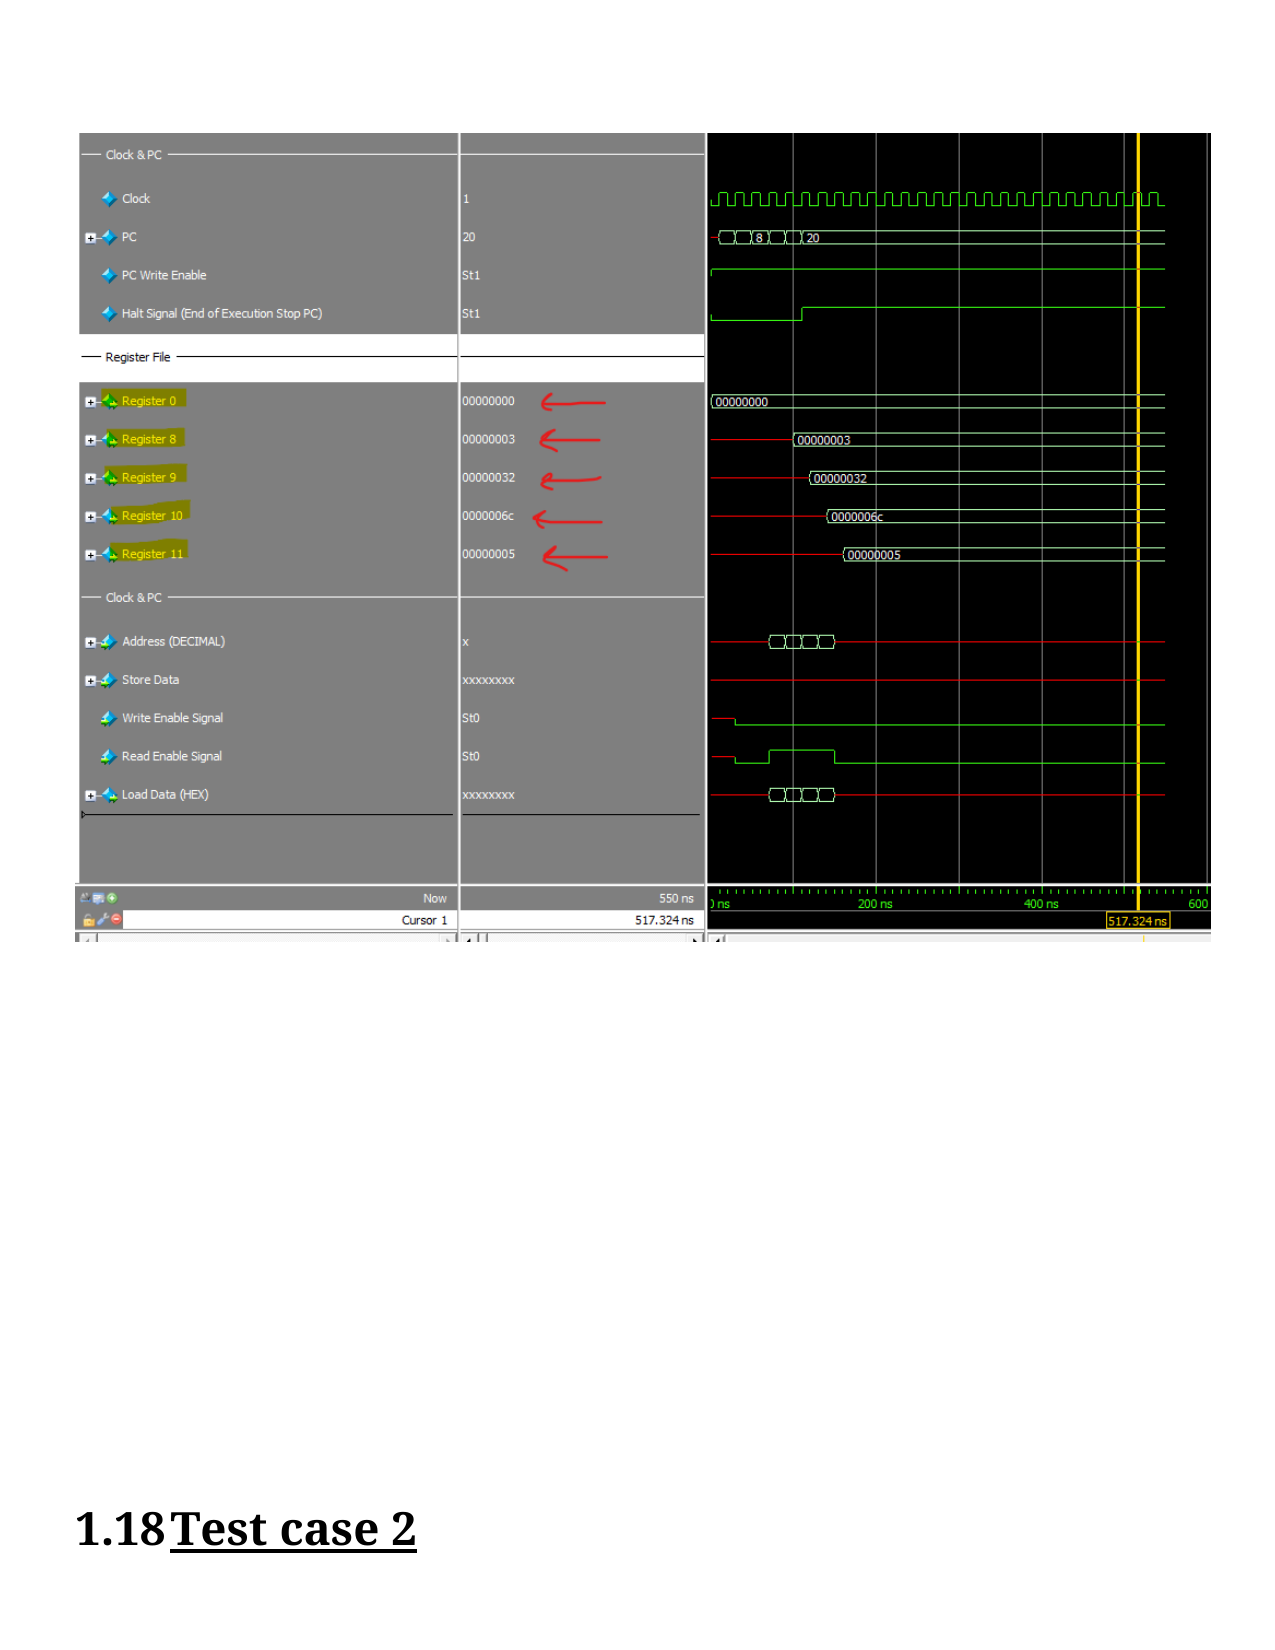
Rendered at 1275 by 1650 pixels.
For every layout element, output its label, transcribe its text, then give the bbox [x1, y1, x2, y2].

picture [75, 133, 1211, 942]
subtitle Test case 2 [75, 1497, 1200, 1559]
